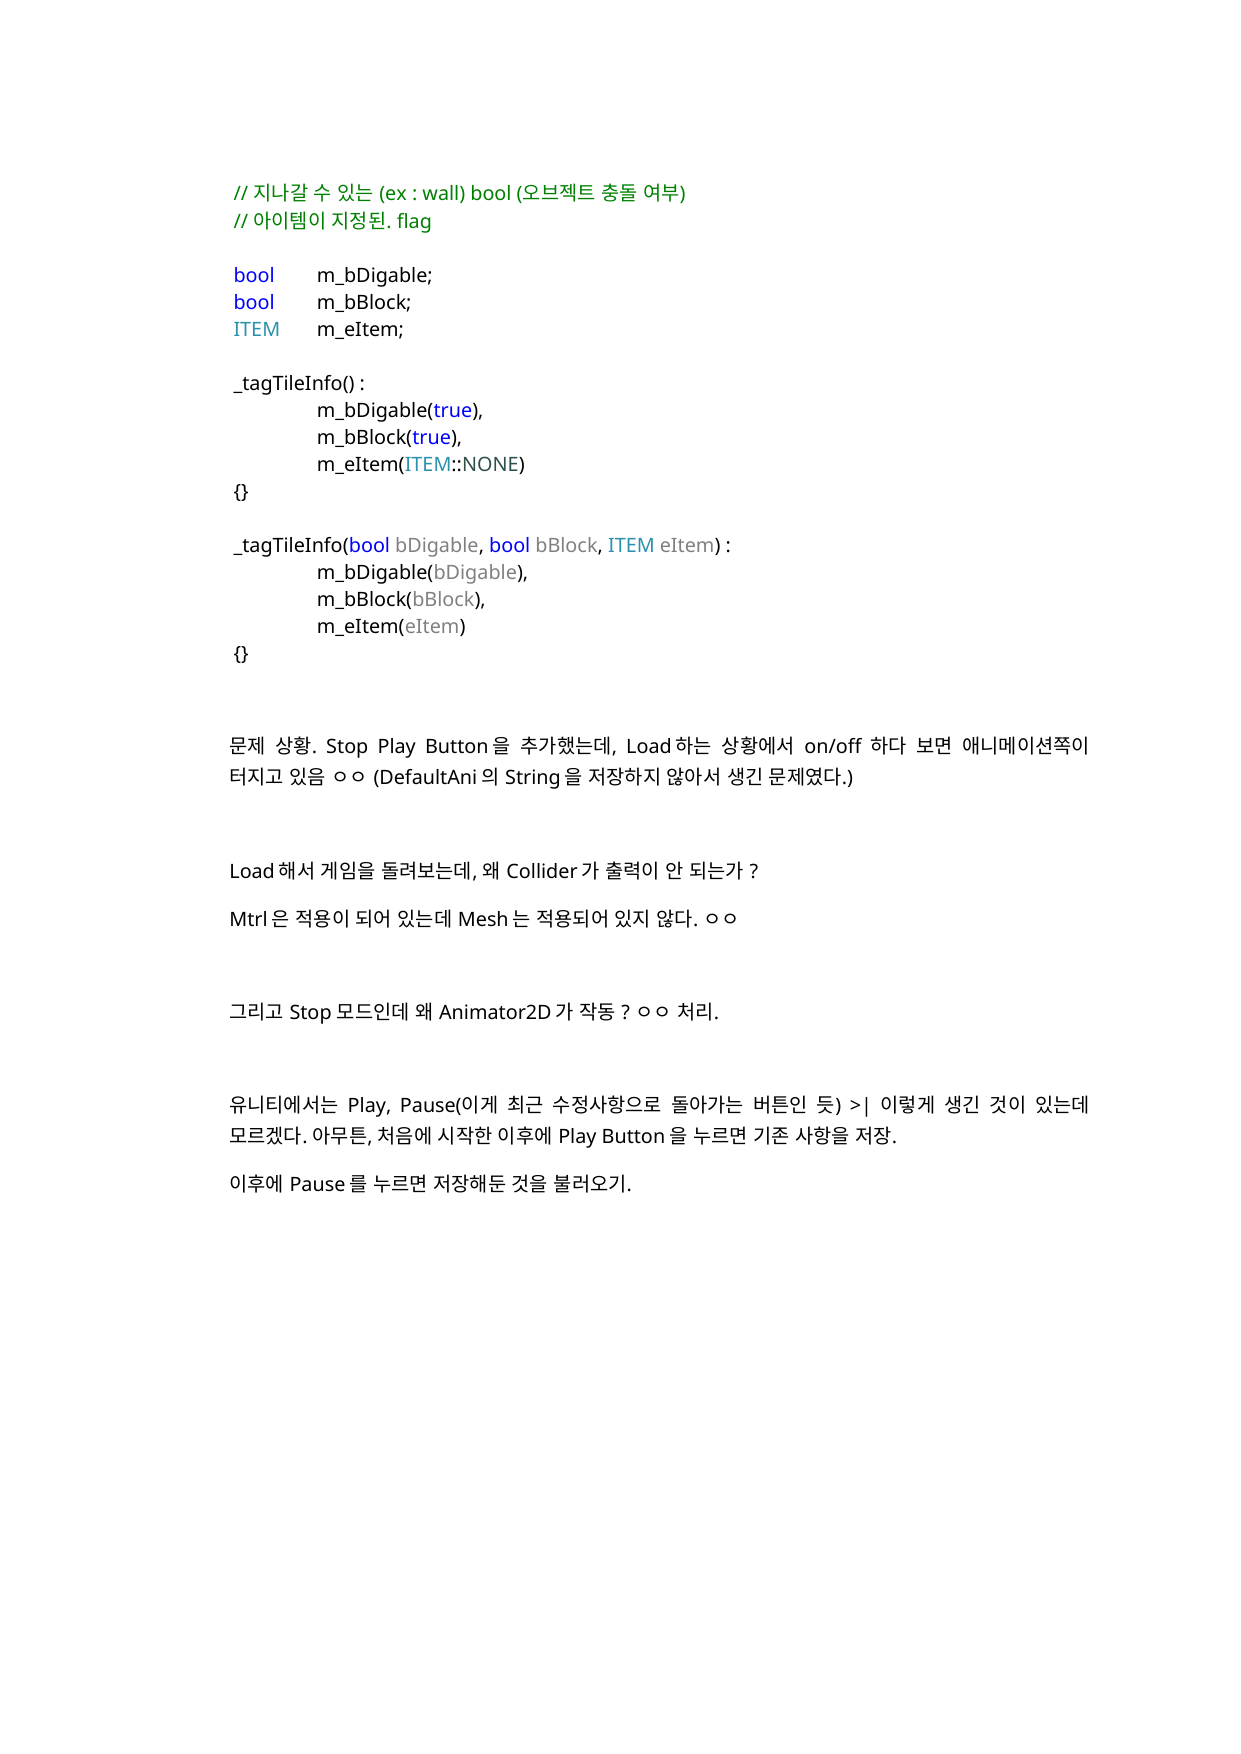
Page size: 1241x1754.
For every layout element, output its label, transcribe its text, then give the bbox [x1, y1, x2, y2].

text m_eItem(eItem) [150, 612, 1090, 639]
text {} [150, 477, 1090, 504]
text // 지나갈 수 있는 (ex : wall) bool (오브젝트 충돌 여부) [150, 177, 1090, 206]
text _tagTileInfo() : [150, 369, 1090, 397]
text m_bDigable(bDigable), [150, 558, 1090, 585]
text m_bBlock(bBlock), [150, 585, 1090, 612]
text ITEM m_eItem; [150, 316, 1090, 343]
list 유니티에서는 Play, Pause(이게 최근 수정사항으로 돌아가는 버튼인 듯) >| 이렇게 생긴 것이 있는데 모르겠다. 아무튼, 처음에 시작한 이후에 Play Button을 누르면 기존 사항을 저장. [229, 1090, 1090, 1150]
text bool m_bBlock; [150, 289, 1090, 316]
list Mtrl은 적용이 되어 있는데 Mesh는 적용되어 있지 않다. ㅇㅇ [229, 903, 1090, 932]
list 이후에 Pause를 누르면 저장해둔 것을 불러오기. [229, 1169, 1090, 1197]
list Load해서 게임을 돌려보는데, 왜 Collider가 출력이 안 되는가 ? [229, 855, 1090, 884]
text // 아이템이 지정된. flag [150, 206, 1090, 235]
text m_eItem(ITEM::NONE) [150, 451, 1090, 477]
list {} [229, 639, 1090, 666]
text m_bBlock(true), [150, 423, 1090, 451]
text _tagTileInfo(bool bDigable, bool bBlock, ITEM eItem) : [150, 531, 1090, 558]
text bool m_bDigable; [150, 262, 1090, 289]
list 그리고 Stop 모드인데 왜 Animator2D가 작동 ? ㅇㅇ 처리. [229, 996, 1090, 1025]
list 문제 상황. Stop Play Button을 추가했는데, Load하는 상황에서 on/off 하다 보면 애니메이션쪽이 터지고 있음 ㅇㅇ (DefaultAni의 String을 저장하지 않아서 생긴 문제였다.) [229, 731, 1090, 791]
text m_bDigable(true), [150, 397, 1090, 423]
